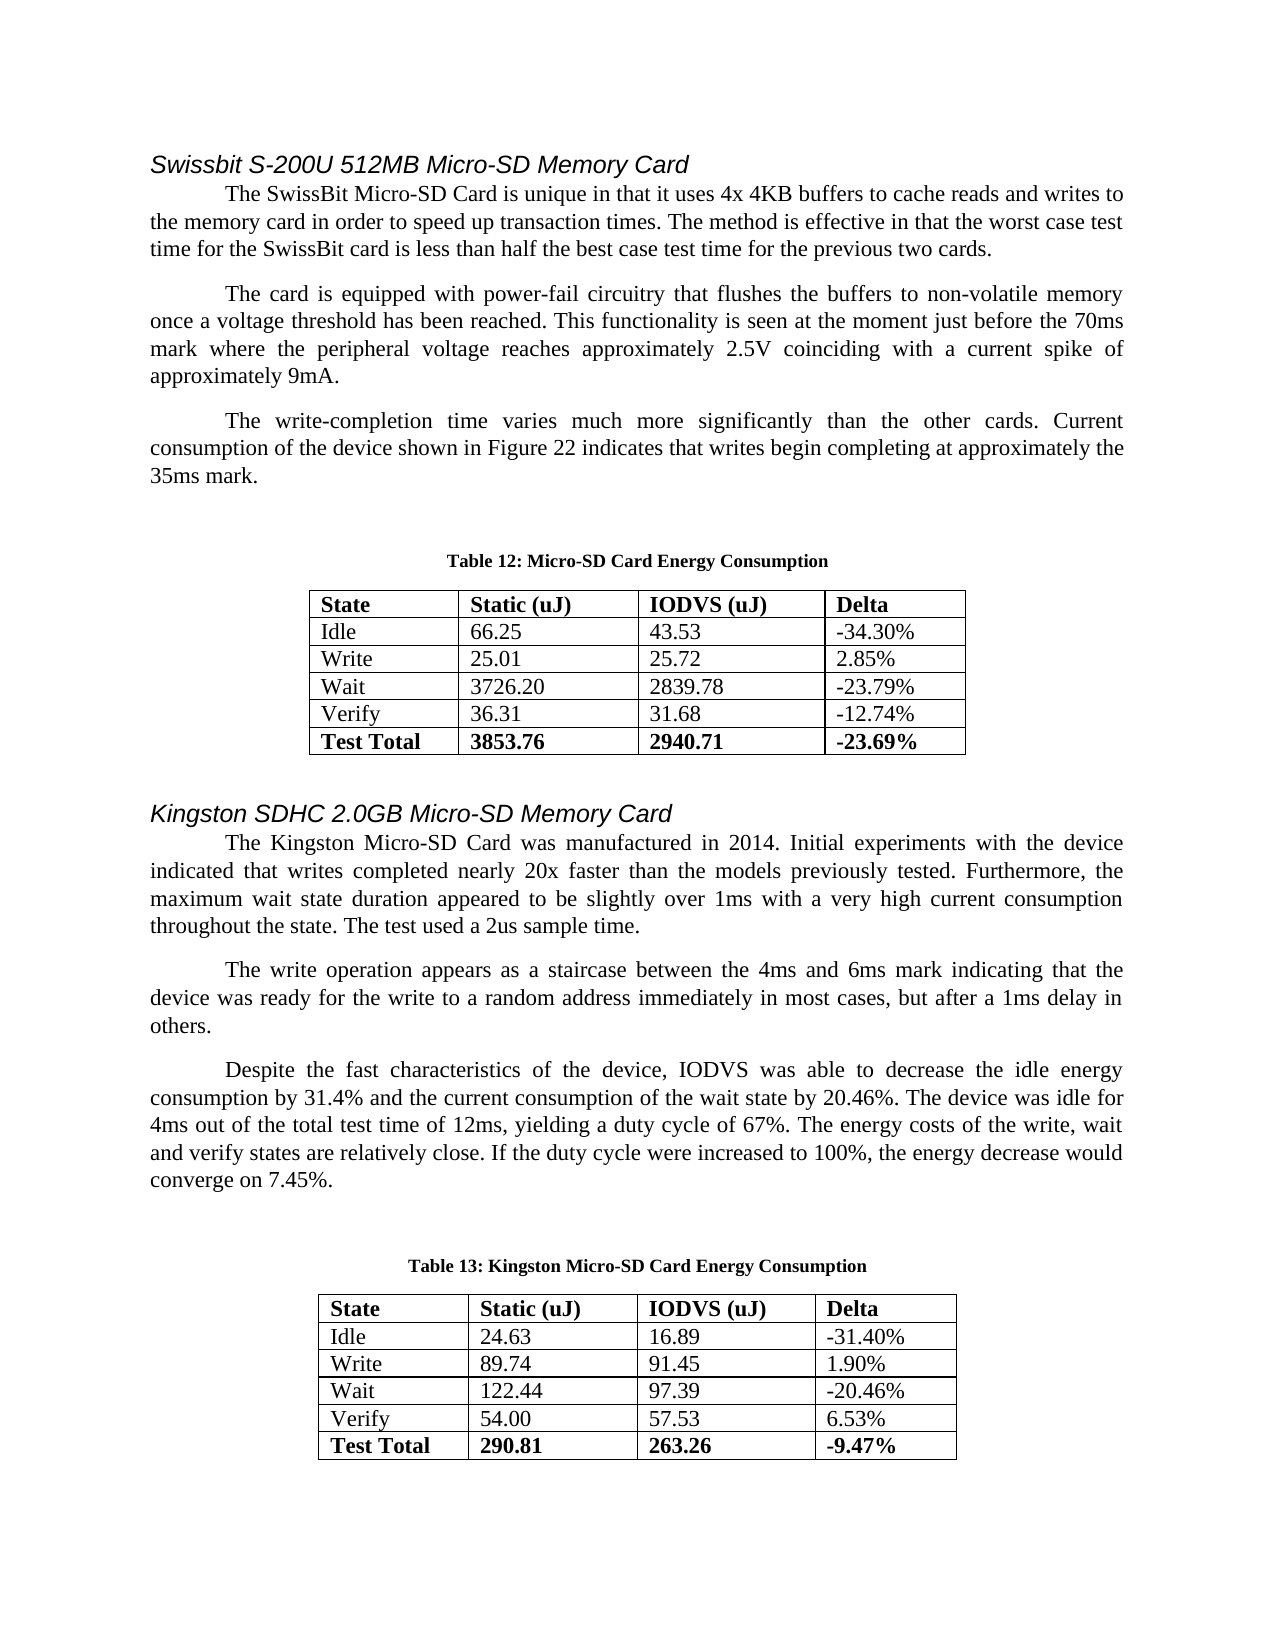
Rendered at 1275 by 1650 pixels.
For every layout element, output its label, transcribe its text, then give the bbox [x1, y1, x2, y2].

table_cell 122.44 [469, 1378, 637, 1404]
table_cell -20.46% [816, 1378, 956, 1404]
table_cell 24.63 [469, 1323, 637, 1349]
table_header State [319, 1295, 468, 1322]
table_cell Verify [319, 1405, 468, 1431]
table_cell 97.39 [638, 1378, 815, 1404]
table_header Static (uJ) [459, 591, 638, 617]
table_cell -23.69% [826, 728, 965, 754]
table_cell Verify [310, 700, 458, 727]
table_header Delta [816, 1295, 956, 1322]
table_cell Idle [319, 1323, 468, 1349]
table_cell 89.74 [469, 1350, 637, 1376]
text The SwissBit Micro-SD Card is unique in that it uses 4x 4KB buffers to cache reads and writes to the memory card in order to speed up transaction times. The method is effective in that the worst case test time for the SwissBit card is less than half the best case test time for the previous two cards. [150, 180, 1125, 262]
table_header State [310, 591, 458, 617]
table_cell 6.53% [816, 1405, 956, 1431]
text The write operation appears as a staircase between the 4ms and 6ms mark indicating that the device was ready for the write to a random address immediately in most cases, but after a 1ms delay in others. [150, 957, 1125, 1038]
table_cell 54.00 [469, 1405, 637, 1431]
table_cell Write [319, 1350, 468, 1376]
table_header Static (uJ) [469, 1295, 637, 1322]
table_cell 31.68 [639, 700, 824, 727]
table_cell -12.74% [826, 700, 965, 727]
table_cell 2839.78 [639, 673, 824, 699]
text The Kingston Micro-SD Card was manufactured in 2014. Initial experiments with the device indicated that writes completed nearly 20x faster than the models previously tested. Furthermore, the maximum wait state duration appeared to be slightly over 1ms with a very high current consumption throughout the state. The test used a 2us sample time. [150, 829, 1125, 939]
table_cell 16.89 [638, 1323, 815, 1349]
table_cell 91.45 [638, 1350, 815, 1376]
table_cell Idle [310, 618, 458, 644]
table_cell -23.79% [826, 673, 965, 699]
text Table 13: Kingston Micro-SD Card Energy Consumption [150, 1255, 1125, 1277]
table_cell Write [310, 646, 458, 672]
table_cell 2.85% [826, 646, 965, 672]
table_cell 3853.76 [459, 728, 638, 754]
table_cell 25.01 [459, 646, 638, 672]
text The card is equipped with power-fail circuitry that flushes the buffers to non-volatile memory once a voltage threshold has been reached. This functionality is seen at the moment just before the 70ms mark where the peripheral voltage reaches approximately 2.5V coinciding with a current spike of approximately 9mA. [150, 279, 1125, 389]
table_header IODVS (uJ) [639, 591, 824, 617]
table_cell 57.53 [638, 1405, 815, 1431]
text Table 12: Micro-SD Card Energy Consumption [150, 550, 1125, 572]
table_cell Test Total [310, 728, 458, 754]
table_cell 36.31 [459, 700, 638, 727]
subtitle Kingston SDHC 2.0GB Micro-SD Memory Card [150, 799, 1125, 828]
table_cell Wait [319, 1378, 468, 1404]
table_cell -9.47% [816, 1432, 956, 1459]
table_cell Wait [310, 673, 458, 699]
table_cell 3726.20 [459, 673, 638, 699]
table_cell -31.40% [816, 1323, 956, 1349]
subtitle Swissbit S-200U 512MB Micro-SD Memory Card [150, 150, 1125, 179]
text Despite the fast characteristics of the device, IODVS was able to decrease the idle energy consumption by 31.4% and the current consumption of the wait state by 20.46%. The device was idle for 4ms out of the total test time of 12ms, yielding a duty cycle of 67%. The energy costs of the write, wait and verify states are relatively close. If the duty cycle were increased to 100%, the energy decrease would converge on 7.45%. [150, 1056, 1125, 1193]
table_cell 66.25 [459, 618, 638, 644]
table_cell 25.72 [639, 646, 824, 672]
table_cell -34.30% [826, 618, 965, 644]
table_cell 1.90% [816, 1350, 956, 1376]
table_cell 290.81 [469, 1432, 637, 1459]
table_cell Test Total [319, 1432, 468, 1459]
table_cell 2940.71 [639, 728, 824, 754]
text The write-completion time varies much more significantly than the other cards. Current consumption of the device shown in Figure 21 indicates that writes begin completing at approximately the 35ms mark. [150, 407, 1125, 488]
table_header Delta [826, 591, 965, 617]
table_cell 263.26 [638, 1432, 815, 1459]
table_cell 43.53 [639, 618, 824, 644]
table_header IODVS (uJ) [638, 1295, 815, 1322]
